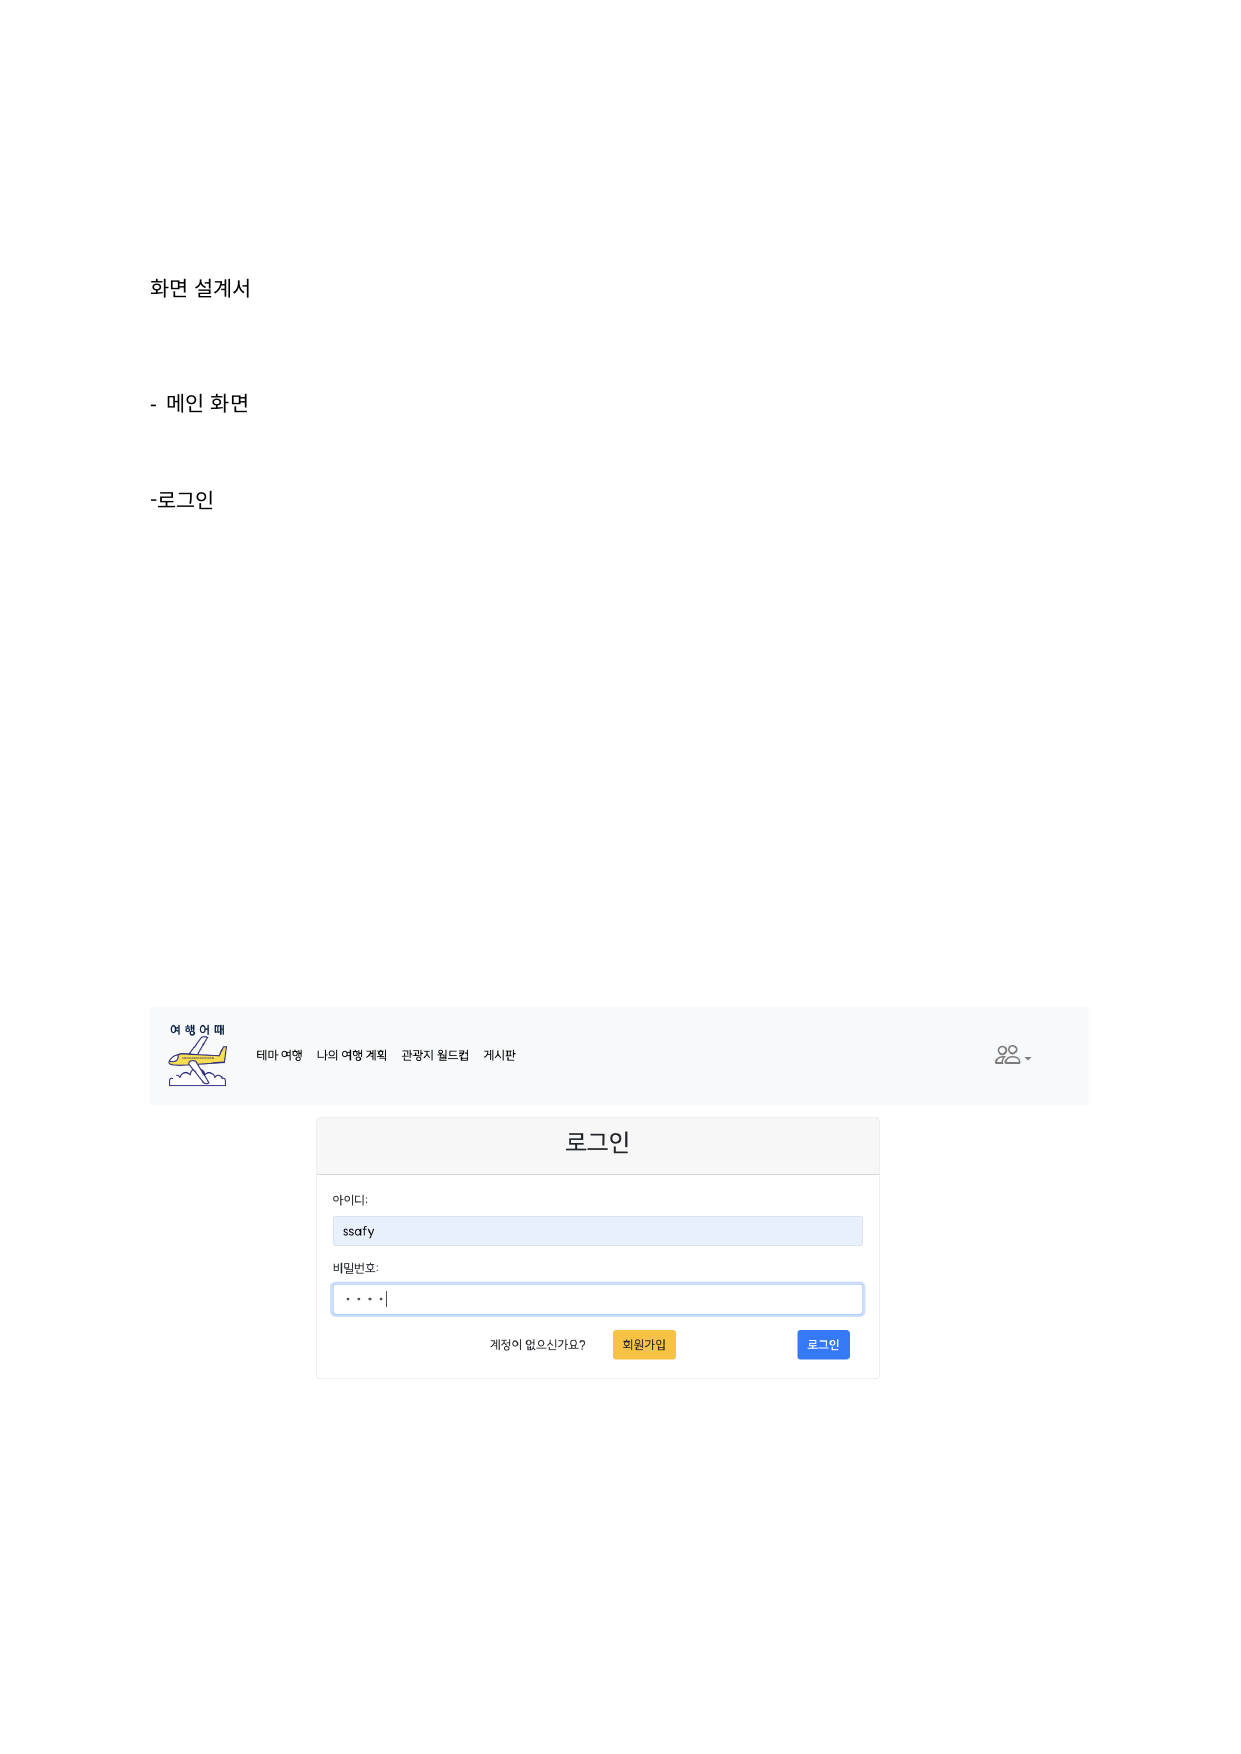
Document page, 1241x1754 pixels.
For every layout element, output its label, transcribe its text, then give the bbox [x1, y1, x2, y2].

list 메인 화면 [150, 387, 1090, 418]
text -로그인 [150, 484, 1090, 514]
picture [148, 1007, 1089, 1472]
text 화면 설계서 [150, 272, 1090, 302]
